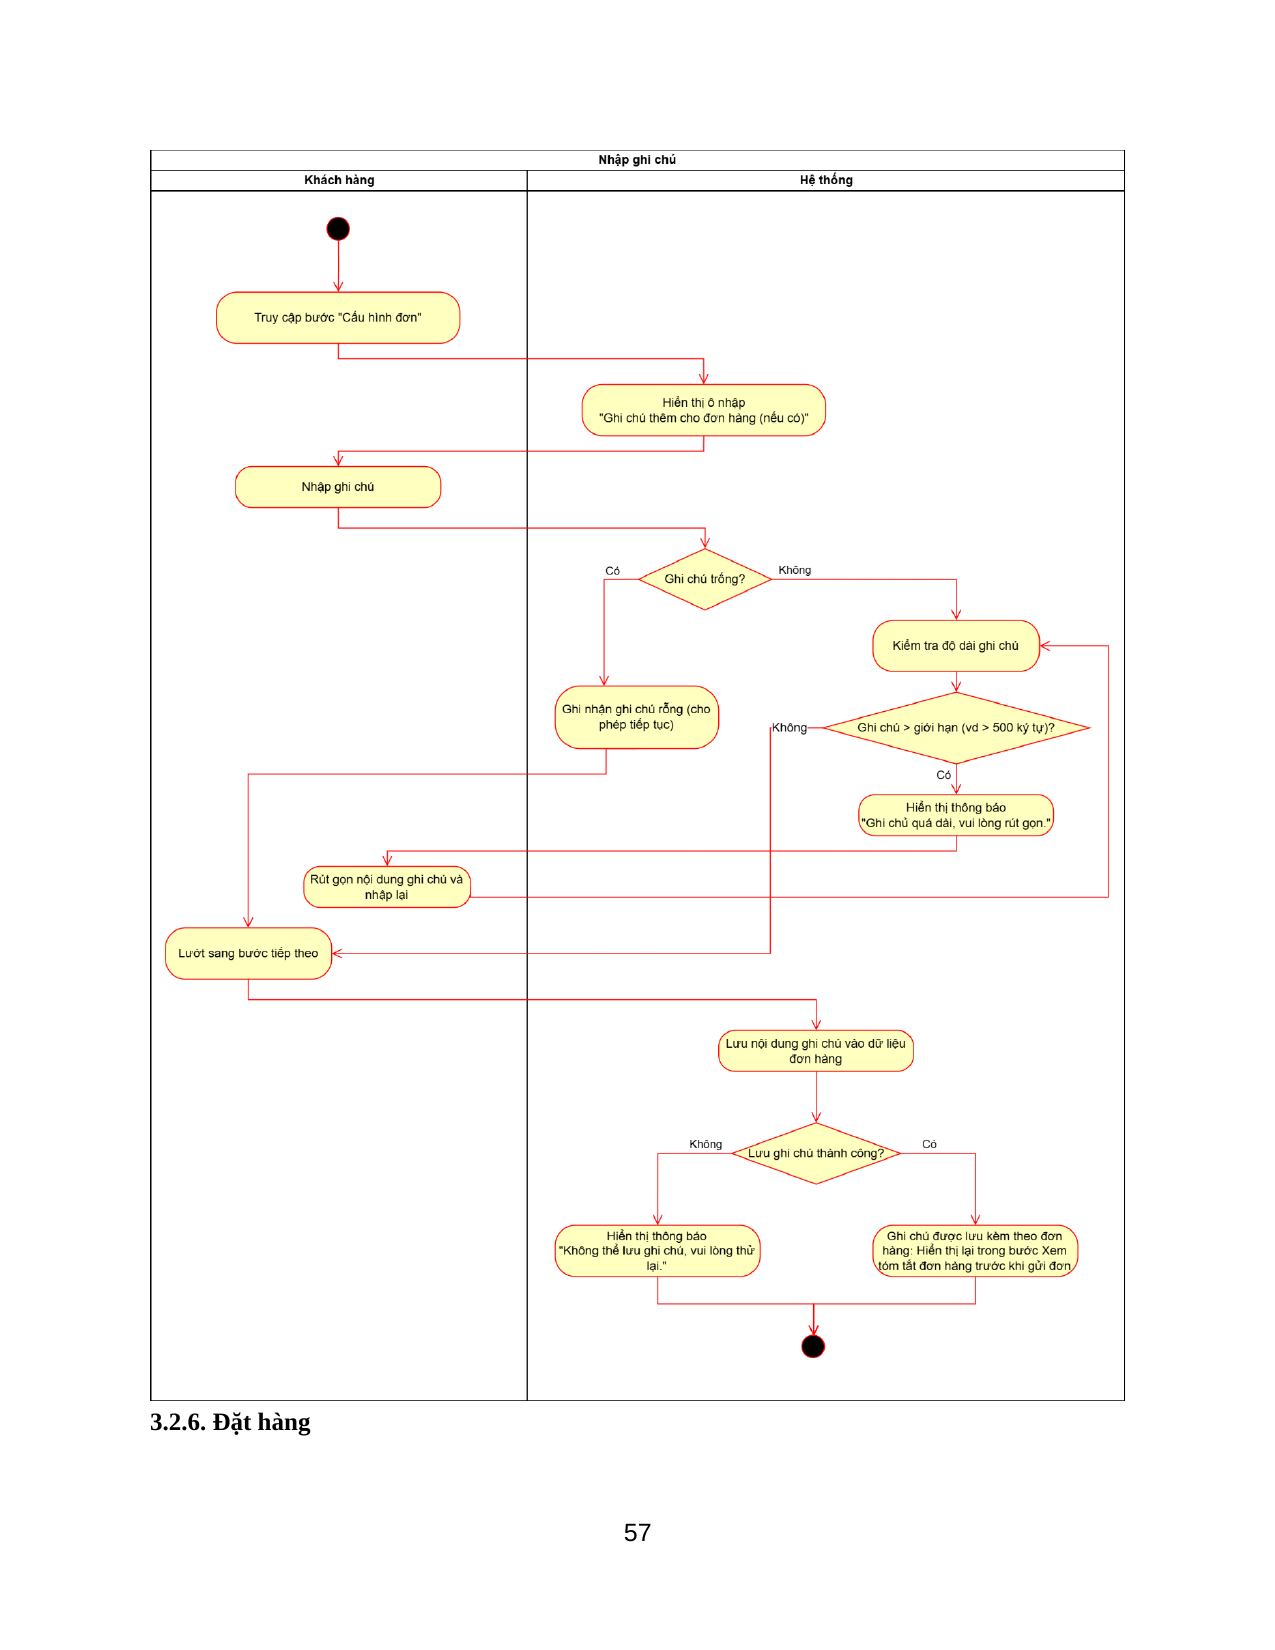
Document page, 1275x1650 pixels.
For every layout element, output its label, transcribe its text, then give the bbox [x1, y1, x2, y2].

picture [150, 150, 1125, 1401]
text 3.2.6. Đặt hàng [150, 1407, 1125, 1436]
